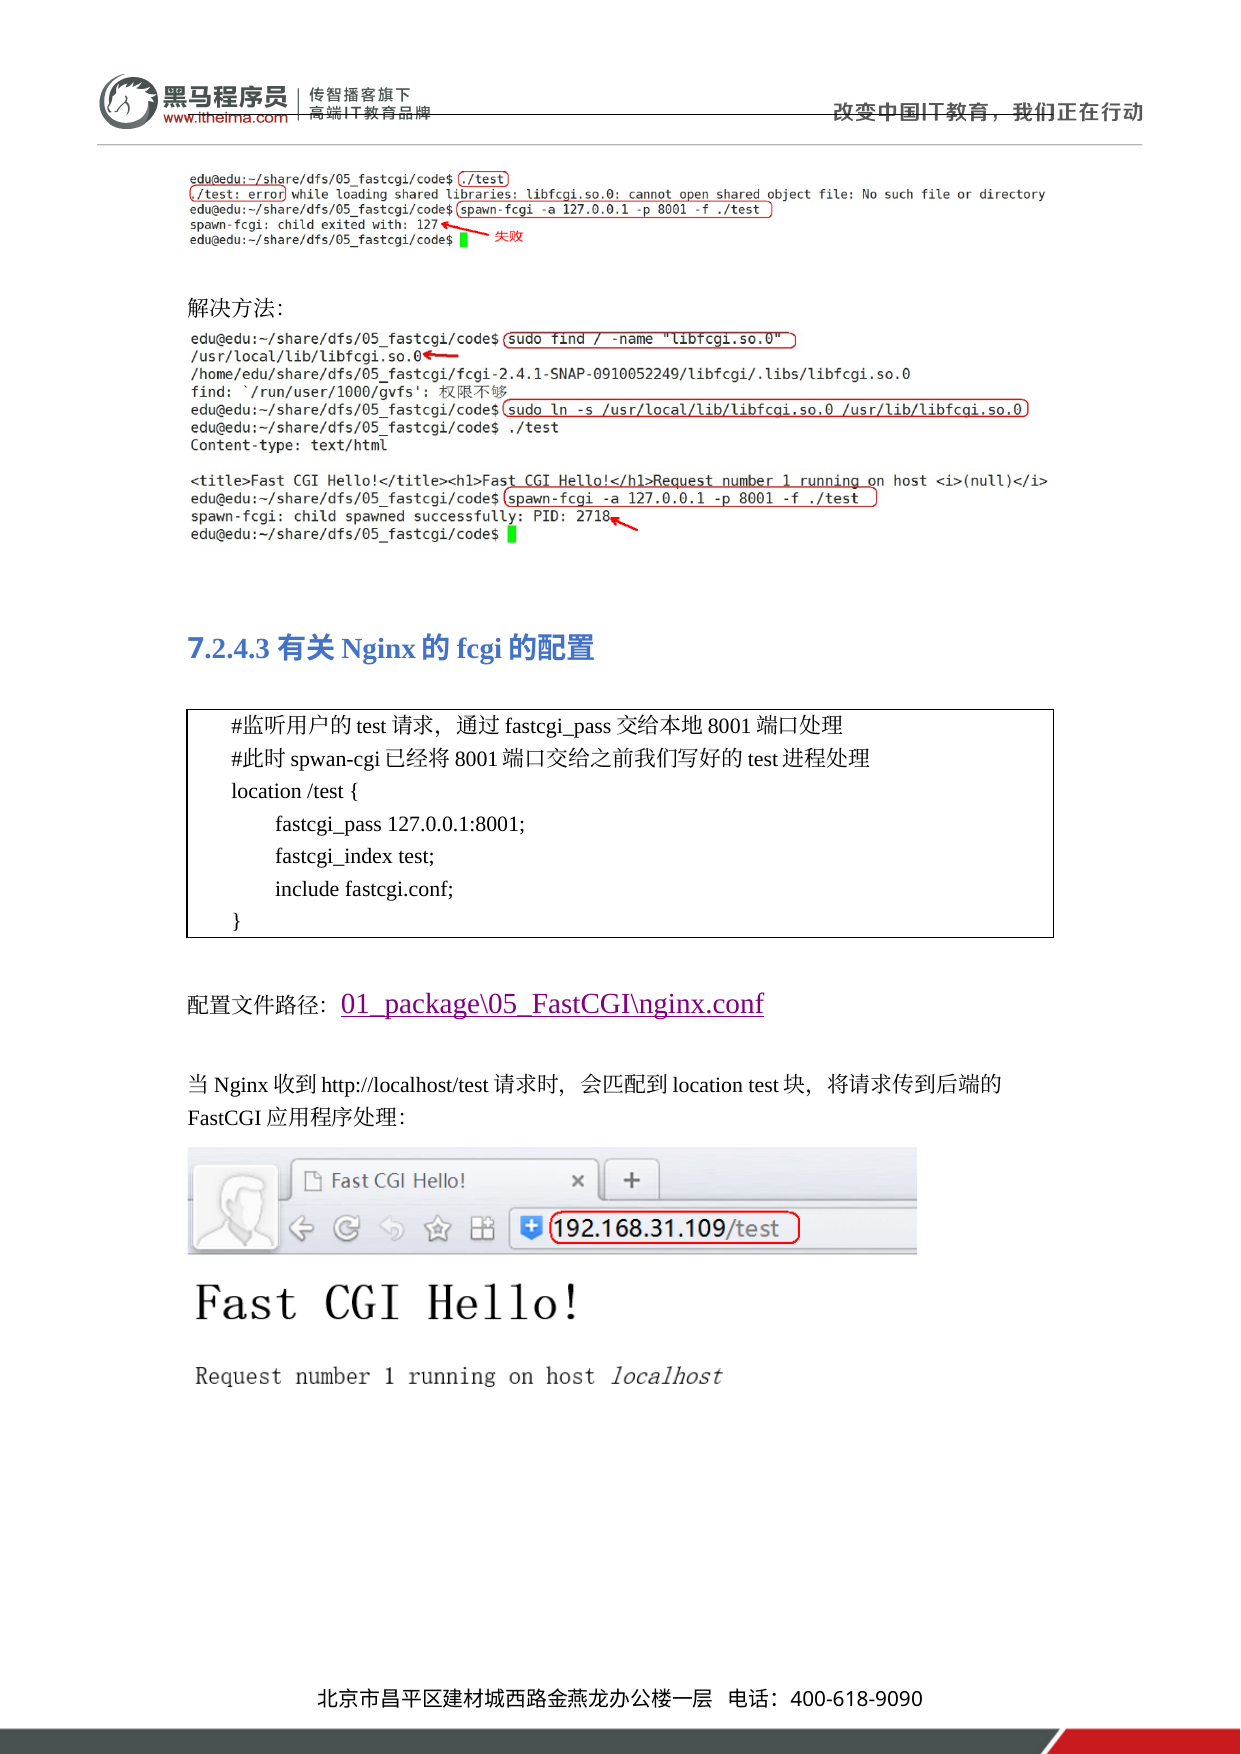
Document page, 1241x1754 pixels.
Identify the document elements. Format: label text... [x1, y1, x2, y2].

picture [0, 3, 1241, 153]
text 配置文件路径：01_package\05_FastCGI\nginx.conf [187, 971, 1053, 1036]
picture [187, 171, 1052, 250]
text #监听用户的test请求，通过fastcgi_pass交给本地8001端口处理 [188, 710, 1053, 742]
text 解决方法： [187, 292, 1053, 324]
text fastcgi_index test; [188, 840, 1053, 872]
text 7.2.4.3 有关Nginx的fcgi的配置 [187, 614, 1053, 679]
text 当Nginx收到http://localhost/test请求时，会匹配到location test块，将请求传到后端的FastCGI应用程序处理： [187, 1068, 1053, 1133]
text fastcgi_pass 127.0.0.1:8001; [188, 807, 1053, 840]
text include fastcgi.conf; [188, 872, 1053, 904]
text location /test { [188, 775, 1053, 807]
picture [187, 1147, 918, 1412]
picture [0, 1669, 1241, 1754]
text } [188, 904, 1053, 937]
picture [187, 331, 1052, 546]
text #此时spwan-cgi已经将8001端口交给之前我们写好的test进程处理 [188, 742, 1053, 775]
